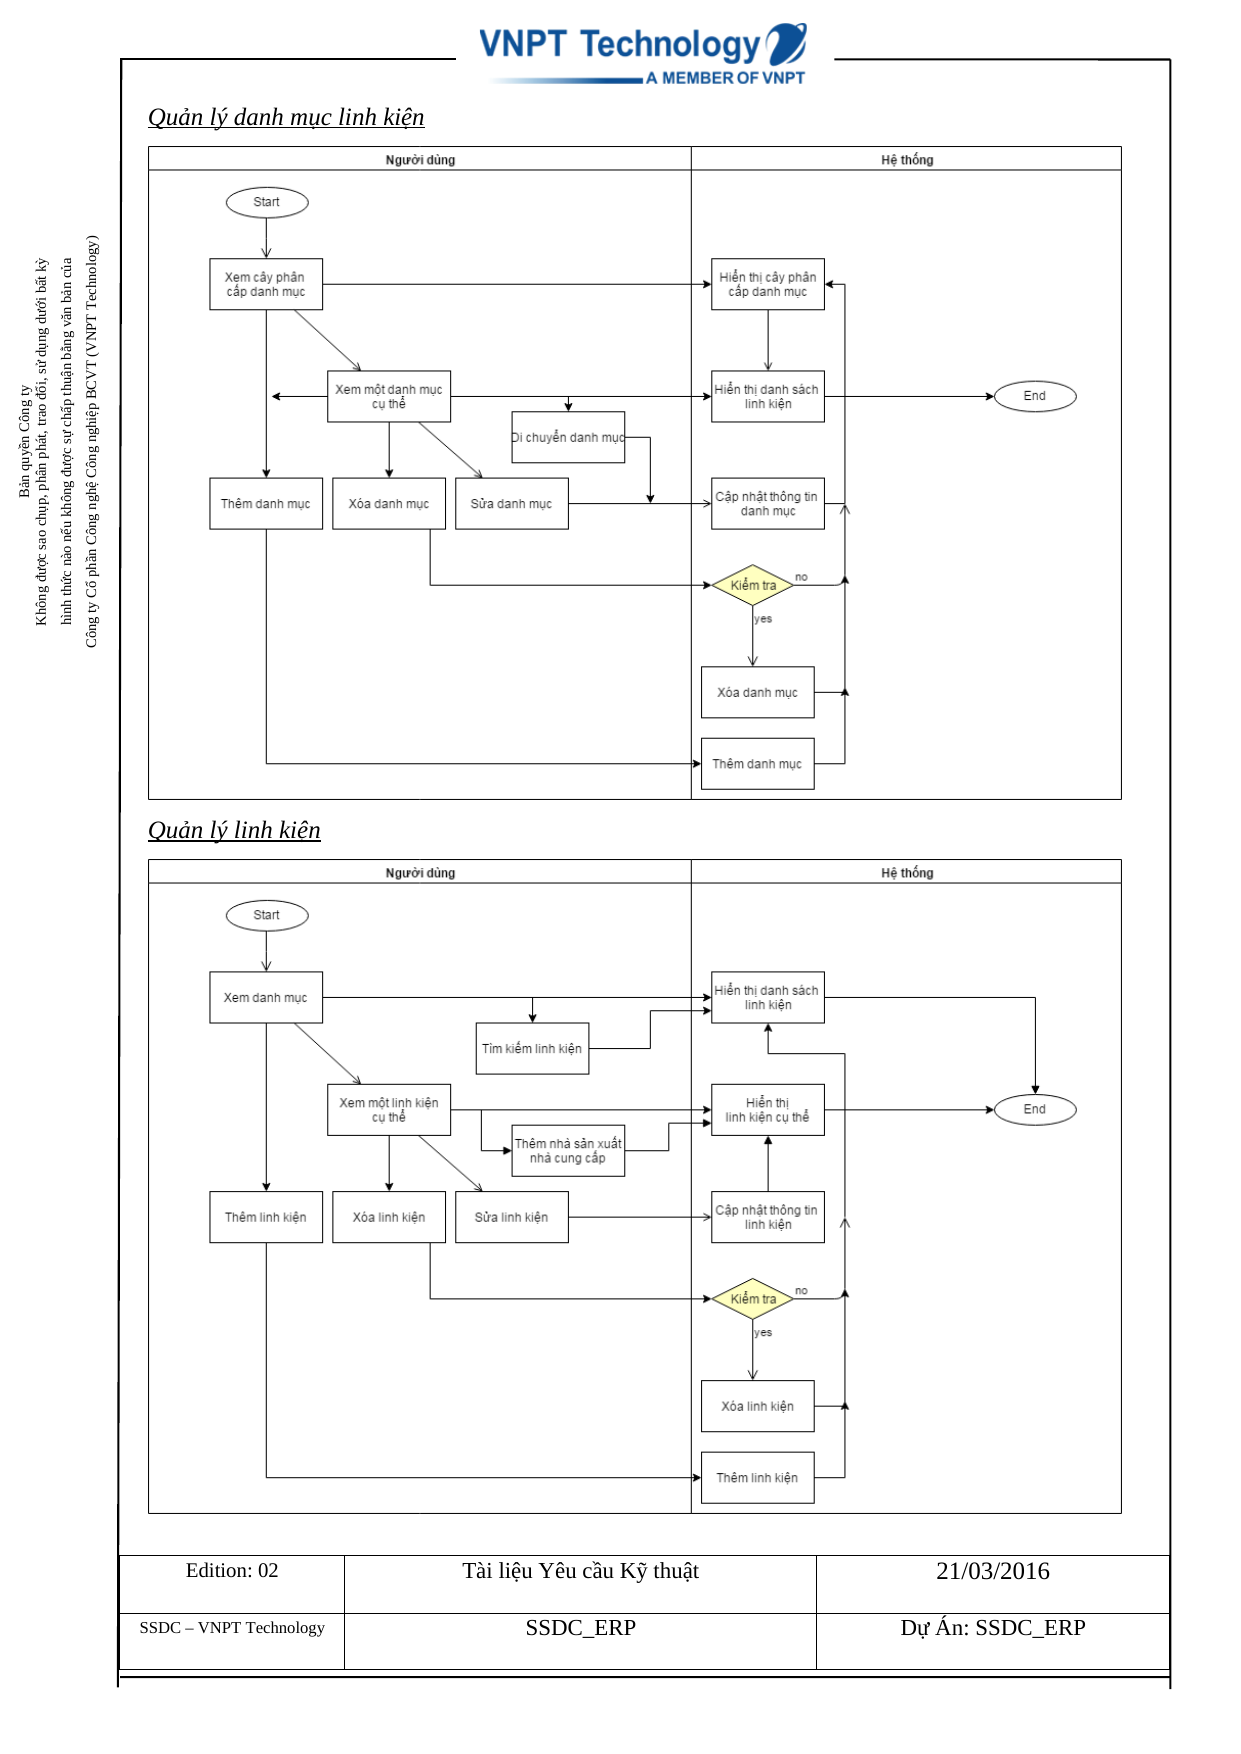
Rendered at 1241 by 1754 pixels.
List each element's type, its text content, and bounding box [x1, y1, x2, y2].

picture [479, 23, 808, 85]
text Quản lý linh kiện [148, 815, 1152, 844]
text Quản lý danh mục linh kiện [148, 102, 1152, 131]
